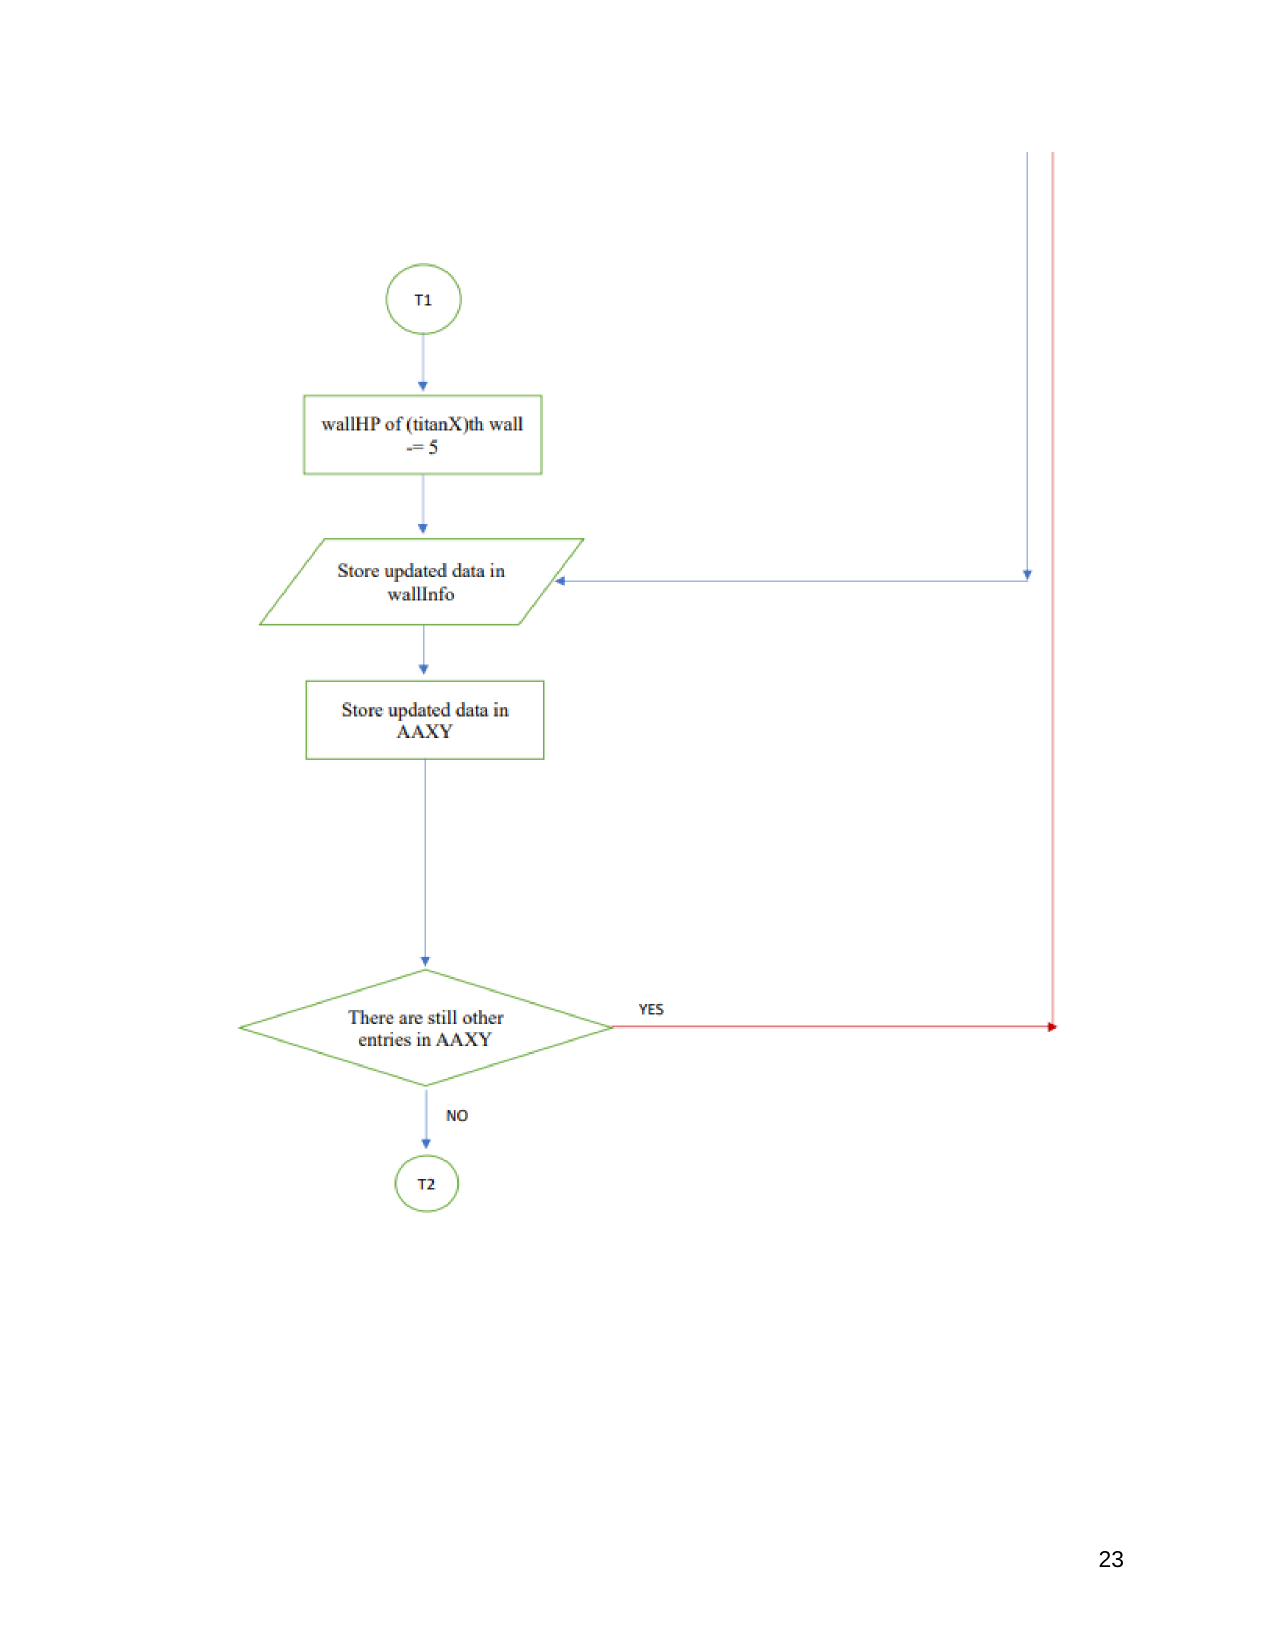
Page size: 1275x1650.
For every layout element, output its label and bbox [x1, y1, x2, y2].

picture [156, 151, 1120, 1452]
